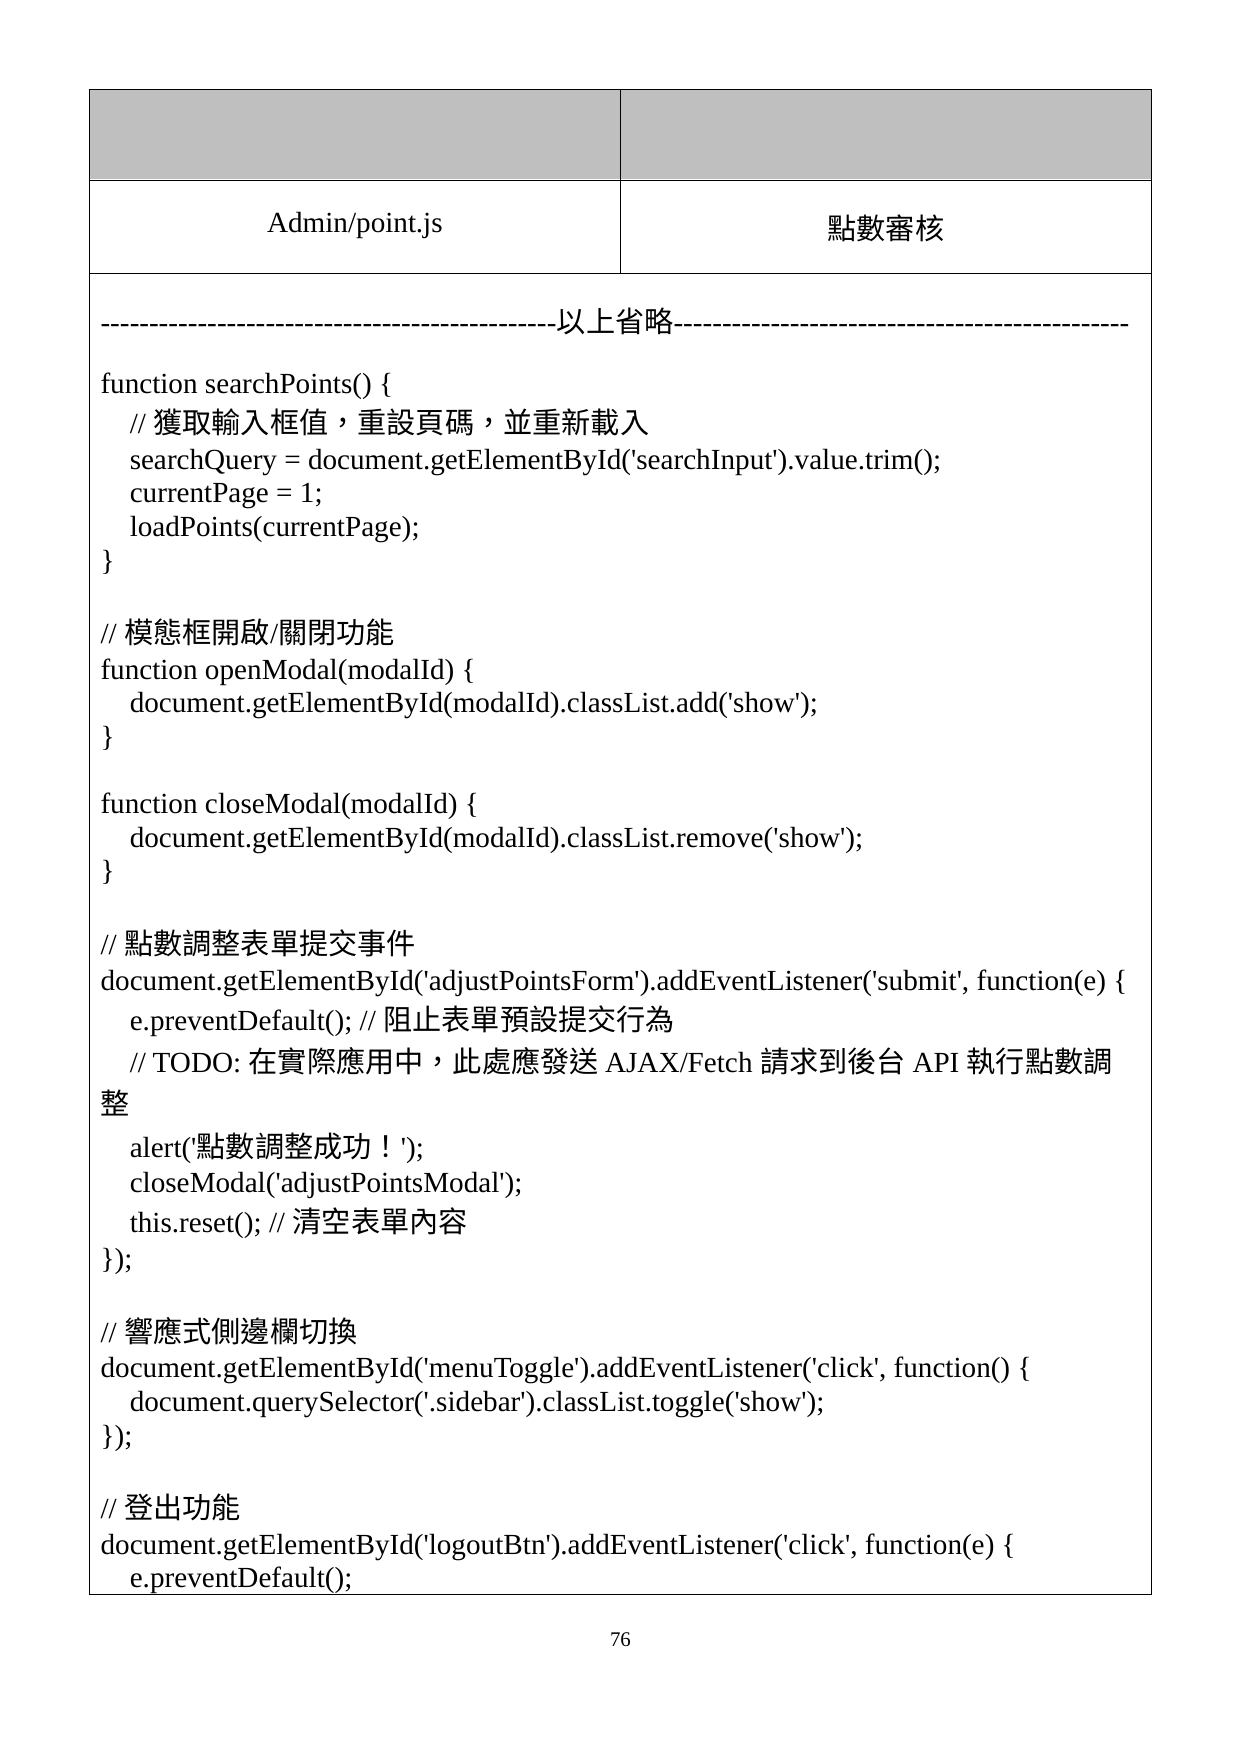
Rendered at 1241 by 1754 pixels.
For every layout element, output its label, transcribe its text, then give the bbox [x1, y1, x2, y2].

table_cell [90, 274, 1151, 1594]
table_cell 點數審核 [621, 181, 1151, 273]
table_header 程式名稱 [90, 90, 620, 179]
table_header 目的 [621, 90, 1151, 179]
table_cell Admin/point.js [90, 181, 620, 273]
